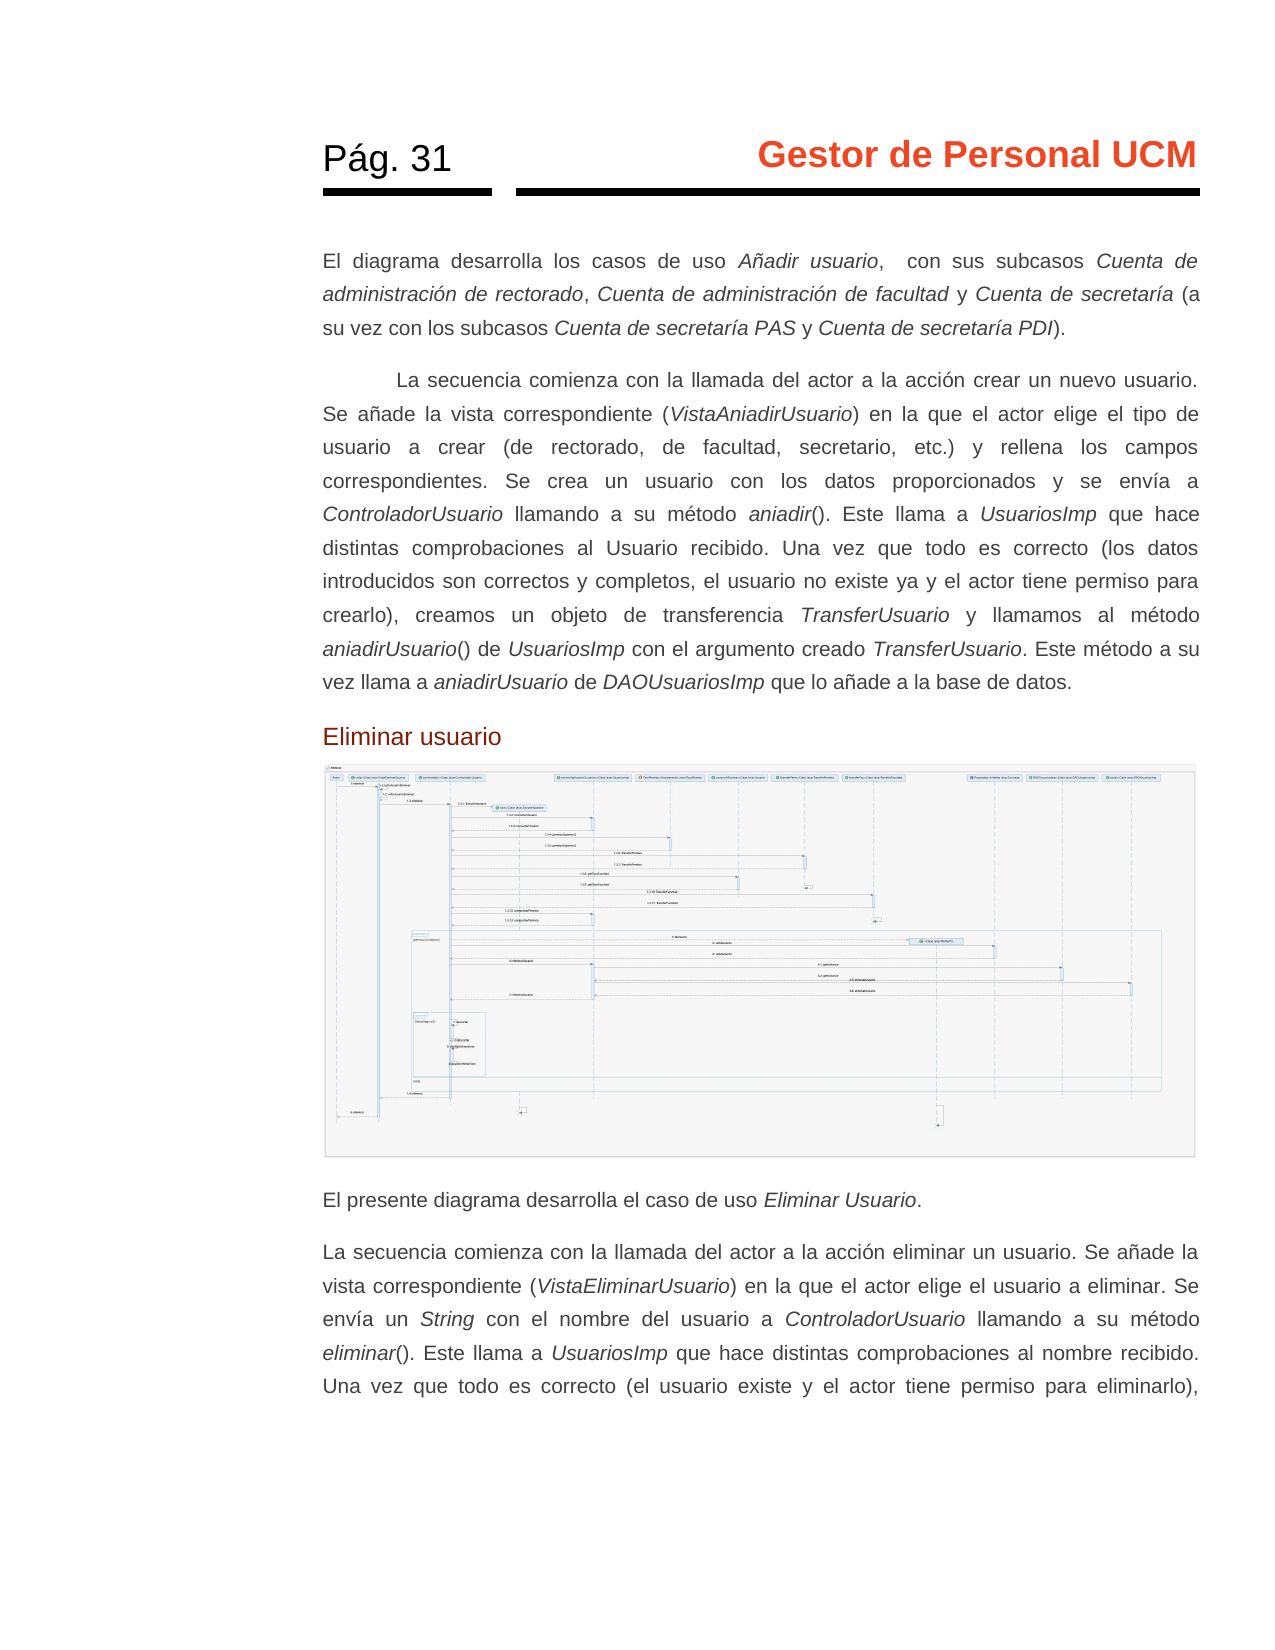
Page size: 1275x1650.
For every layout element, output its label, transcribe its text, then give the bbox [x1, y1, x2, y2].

text El presente diagrama desarrolla el caso de uso Eliminar Usuario. [322, 1188, 1200, 1212]
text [322, 1240, 1200, 1398]
text El diagrama desarrolla los casos de uso Añadir usuario, con sus subcasos Cuenta de administración de rectorado, Cuenta de administración de facultad y Cuenta de secretaría (a su vez con los subcasos Cuenta de secretaría PAS y Cuenta de secretaría PDI). [322, 249, 1200, 340]
text La secuencia comienza con la llamada del actor a la acción crear un nuevo usuario. Se añade la vista correspondiente (VistaAniadirUsuario) en la que el actor elige el tipo de usuario a crear (de rectorado, de facultad, secretario, etc.) y rellena los campos correspondientes. Se crea un usuario con los datos proporcionados y se envía a ControladorUsuario llamando a su método aniadir(). Este llama a UsuariosImp que hace distintas comprobaciones al Usuario recibido. Una vez que todo es correcto (los datos introducidos son correctos y completos, el usuario no existe ya y el actor tiene permiso para crearlo), creamos un objeto de transferencia TransferUsuario y llamamos al método aniadirUsuario() de UsuariosImp con el argumento creado TransferUsuario. Este método a su vez llama a aniadirUsuario de DAOUsuariosImp que lo añade a la base de datos. [322, 368, 1200, 694]
picture [322, 762, 1198, 1160]
subtitle Eliminar usuario [322, 722, 1200, 751]
